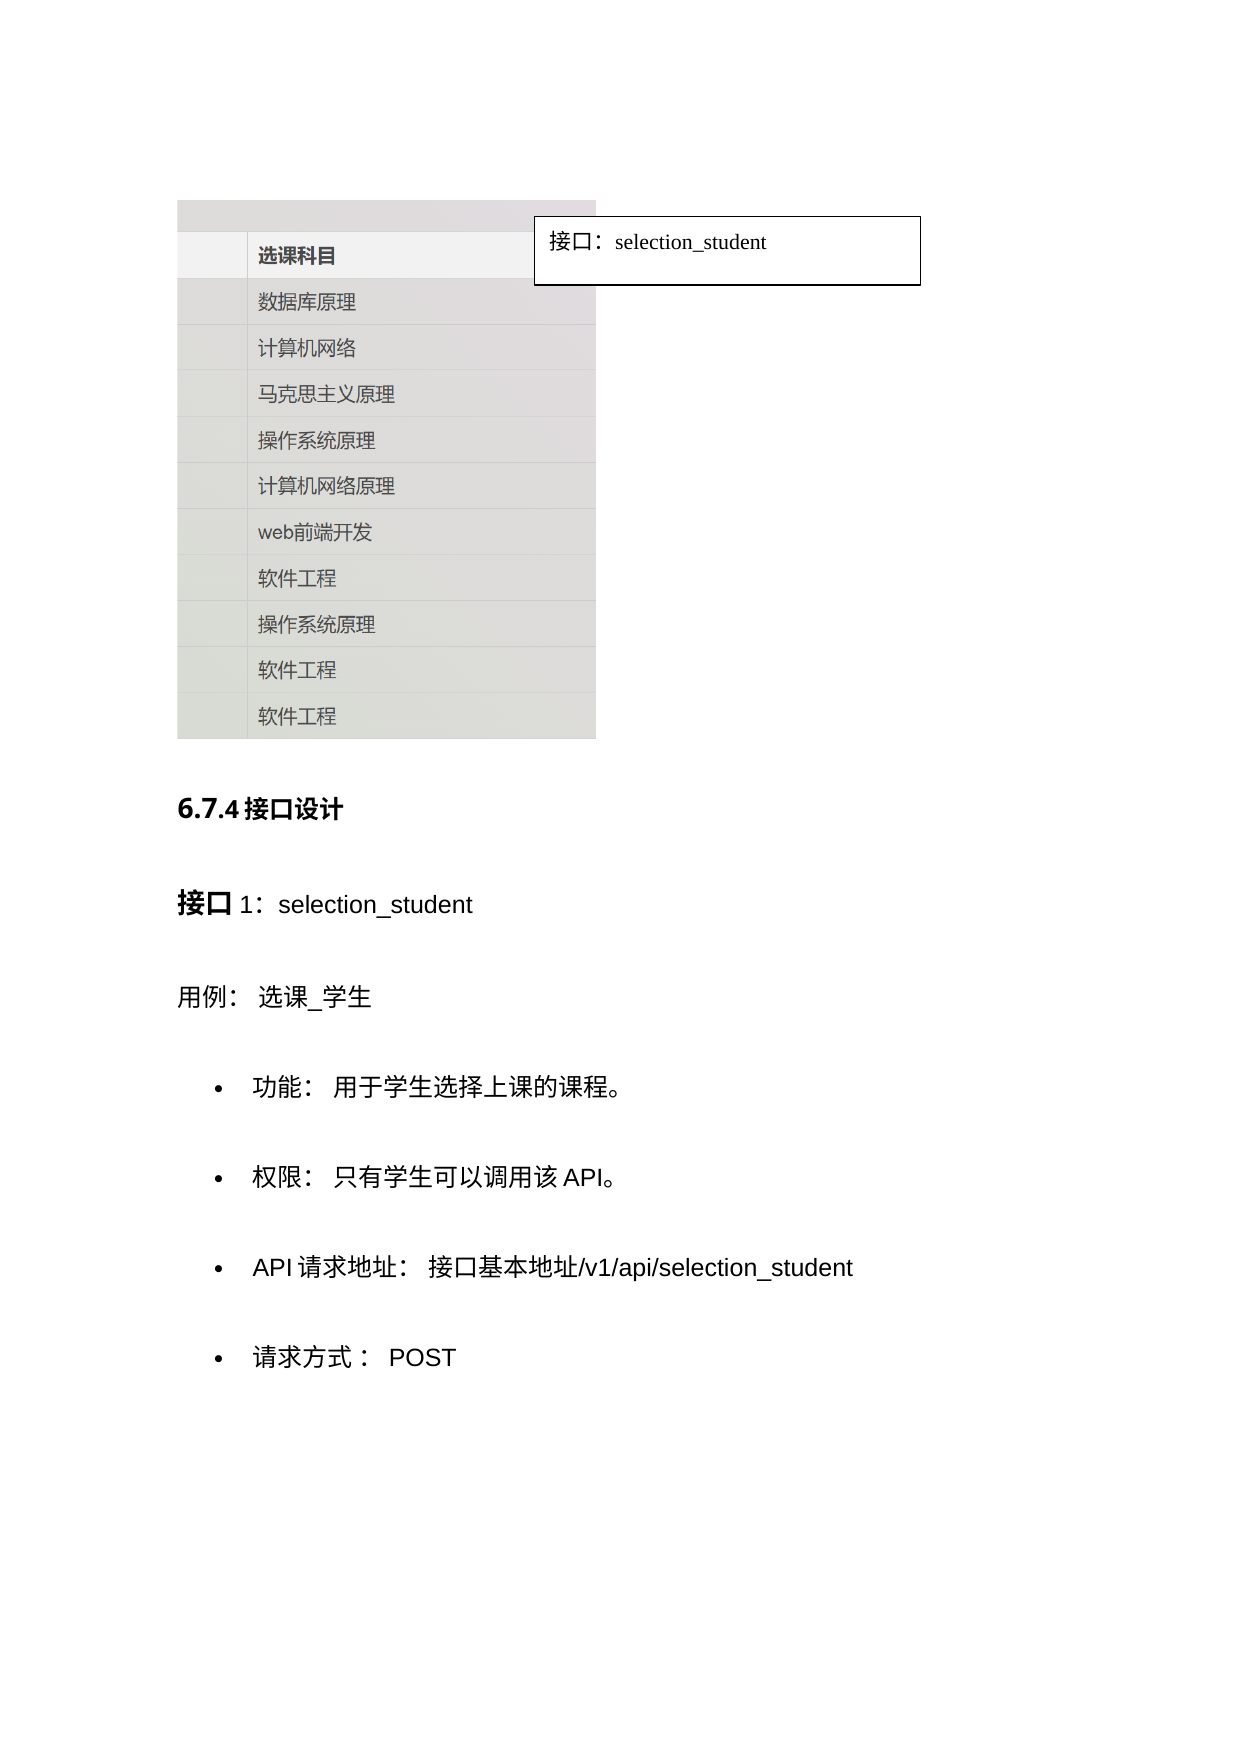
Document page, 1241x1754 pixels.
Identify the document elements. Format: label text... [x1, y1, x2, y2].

subtitle 6.7.4接口设计 [177, 774, 1087, 839]
list 功能： 用于学生选择上课的课程。 [215, 1053, 1087, 1118]
picture [177, 200, 596, 739]
list API请求地址： 接口基本地址/v1/api/selection_student [215, 1233, 1087, 1298]
text 接口1：selection_student [177, 869, 1087, 934]
text 用例： 选课_学生 [177, 963, 1087, 1028]
list 权限： 只有学生可以调用该API。 [215, 1143, 1087, 1208]
list 请求方式 ： POST [215, 1323, 1087, 1388]
